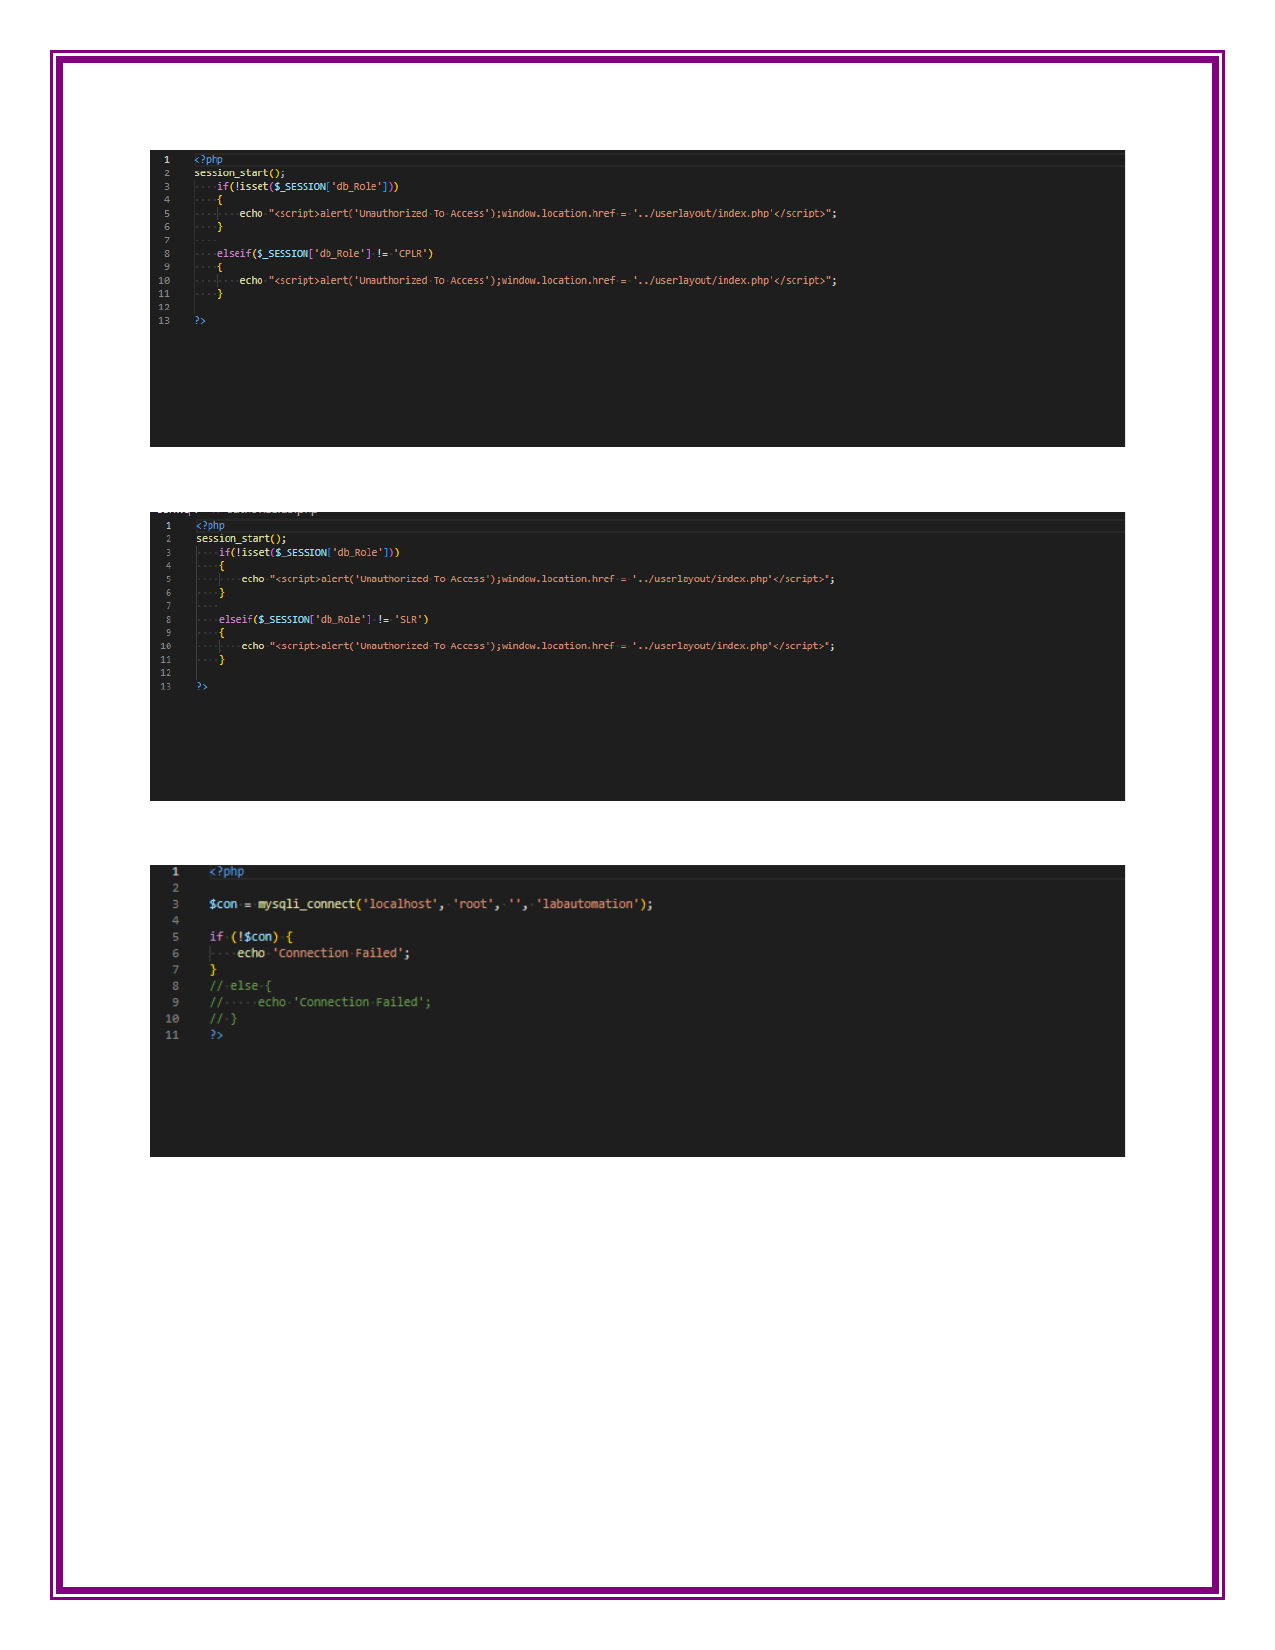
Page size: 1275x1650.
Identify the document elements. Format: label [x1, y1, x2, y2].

picture [150, 512, 1125, 801]
picture [150, 865, 1125, 1157]
picture [150, 150, 1125, 447]
